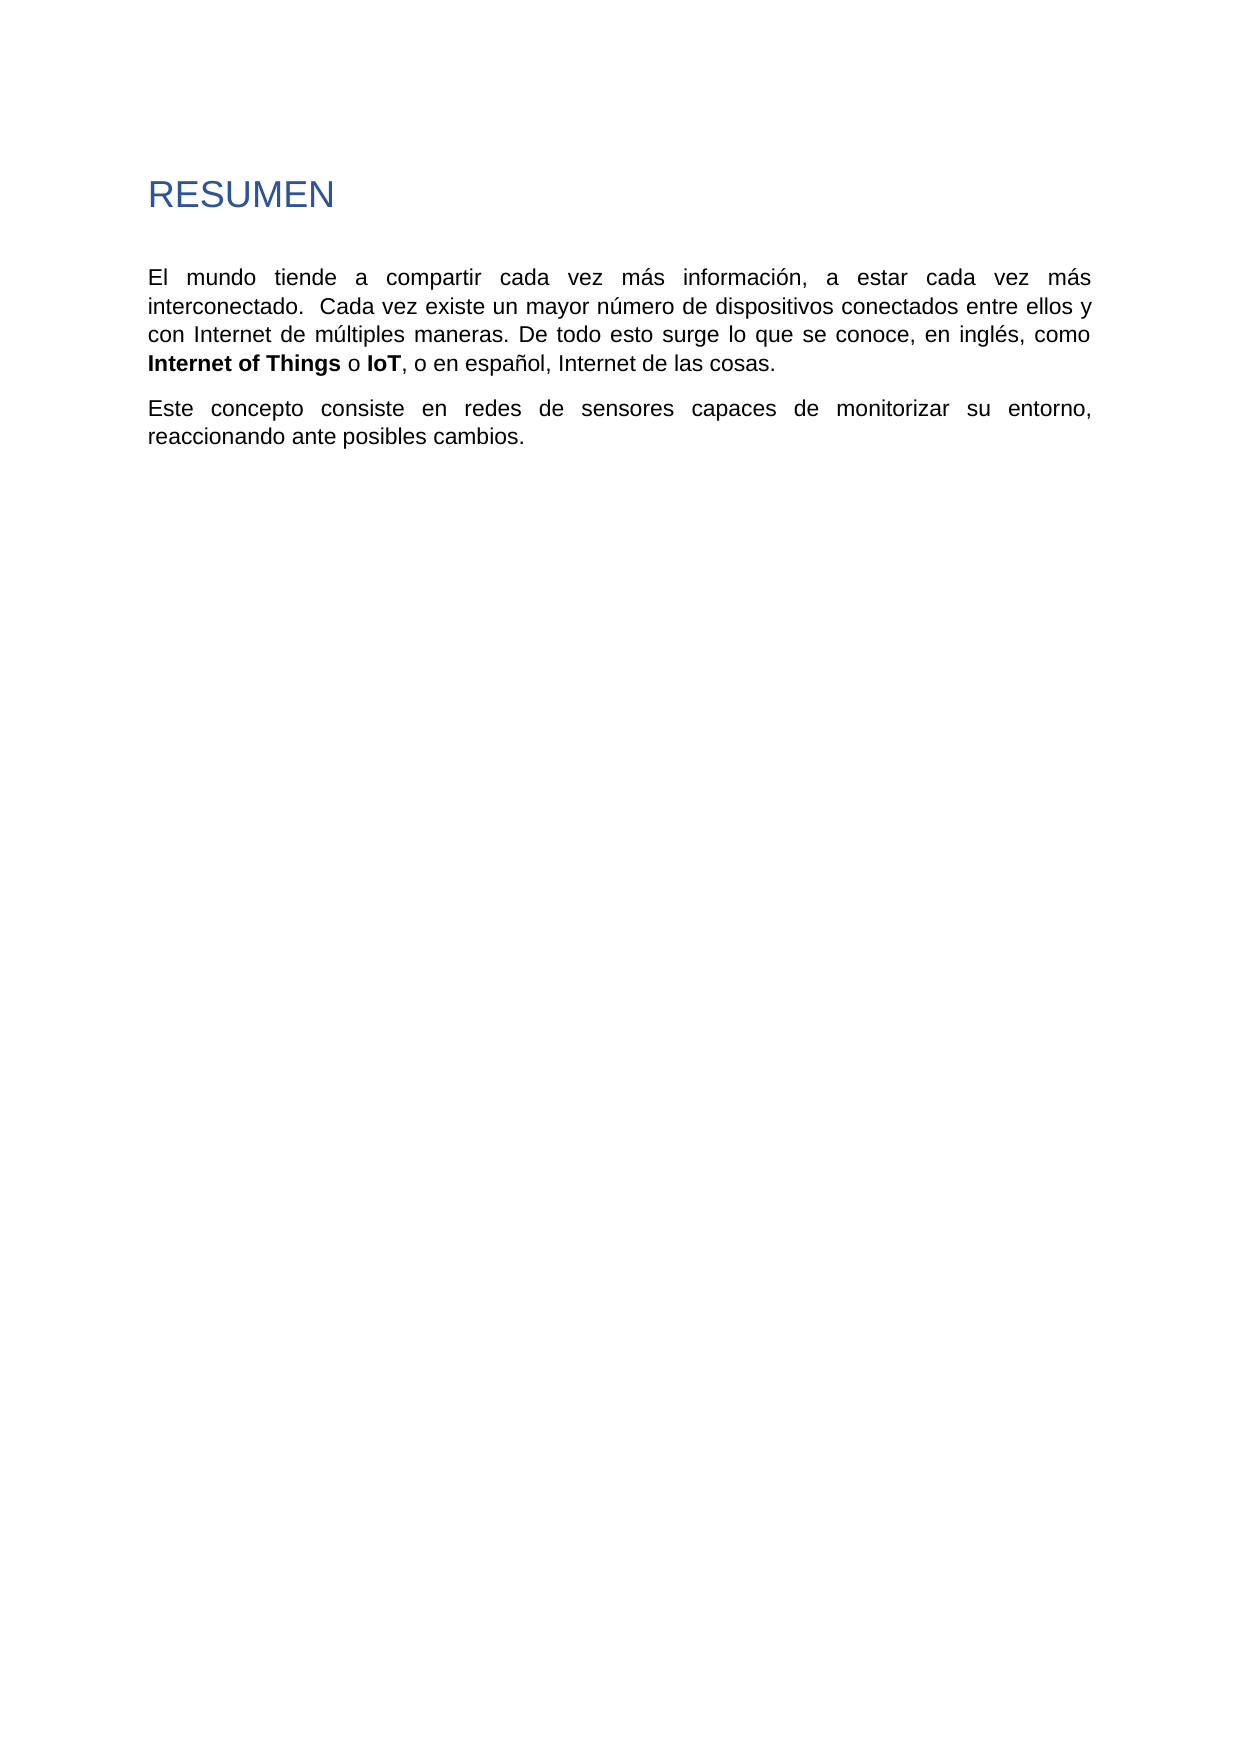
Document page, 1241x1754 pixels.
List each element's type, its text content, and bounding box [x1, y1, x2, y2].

text Este concepto consiste en redes de sensores capaces de monitorizar su entorno, reaccionando ante posibles cambios. [148, 395, 1092, 449]
subtitle RESUMEN [148, 173, 1092, 216]
text El mundo tiende a compartir cada vez más información, a estar cada vez más interconectado. Cada vez existe un mayor número de dispositivos conectados entre ellos y con Internet de múltiples maneras. De todo esto surge lo que se conoce, en inglés, como Internet of Things o IoT, o en español, Internet de las cosas. [148, 264, 1092, 376]
